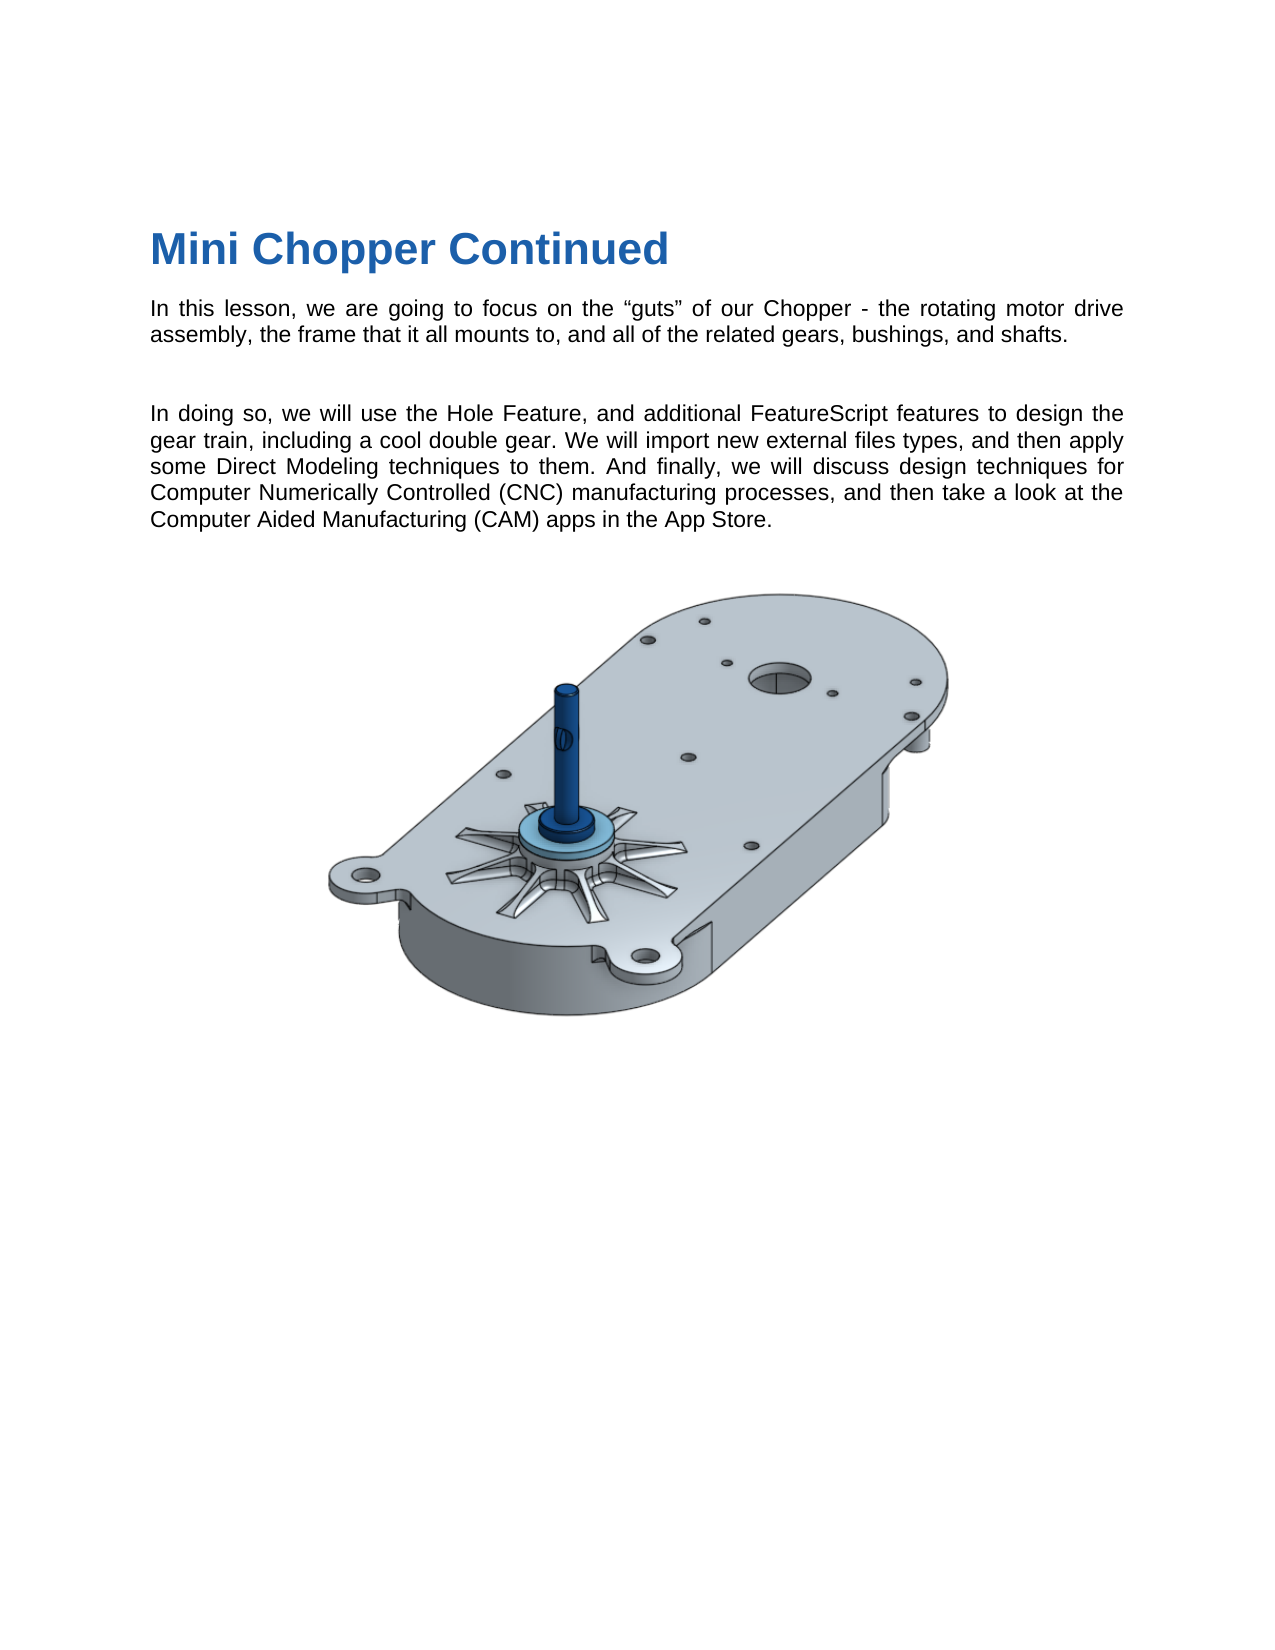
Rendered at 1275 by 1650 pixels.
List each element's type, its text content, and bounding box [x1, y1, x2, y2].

text In this lesson, we are going to focus on the “guts” of our Chopper - the rotating motor drive assembly, the frame that it all mounts to, and all of the related gears, bushings, and shafts. [150, 294, 1125, 347]
picture [320, 585, 955, 1027]
text In doing so, we will use the Hole Feature, and additional FeatureScript features to design the gear train, including a cool double gear. We will import new external files types, and then apply some Direct Modeling techniques to them. And finally, we will discuss design techniques for Computer Numerically Controlled (CNC) manufacturing processes, and then take a look at the Computer Aided Manufacturing (CAM) apps in the App Store. [150, 400, 1125, 532]
subtitle Mini Chopper Continued [150, 222, 1125, 274]
